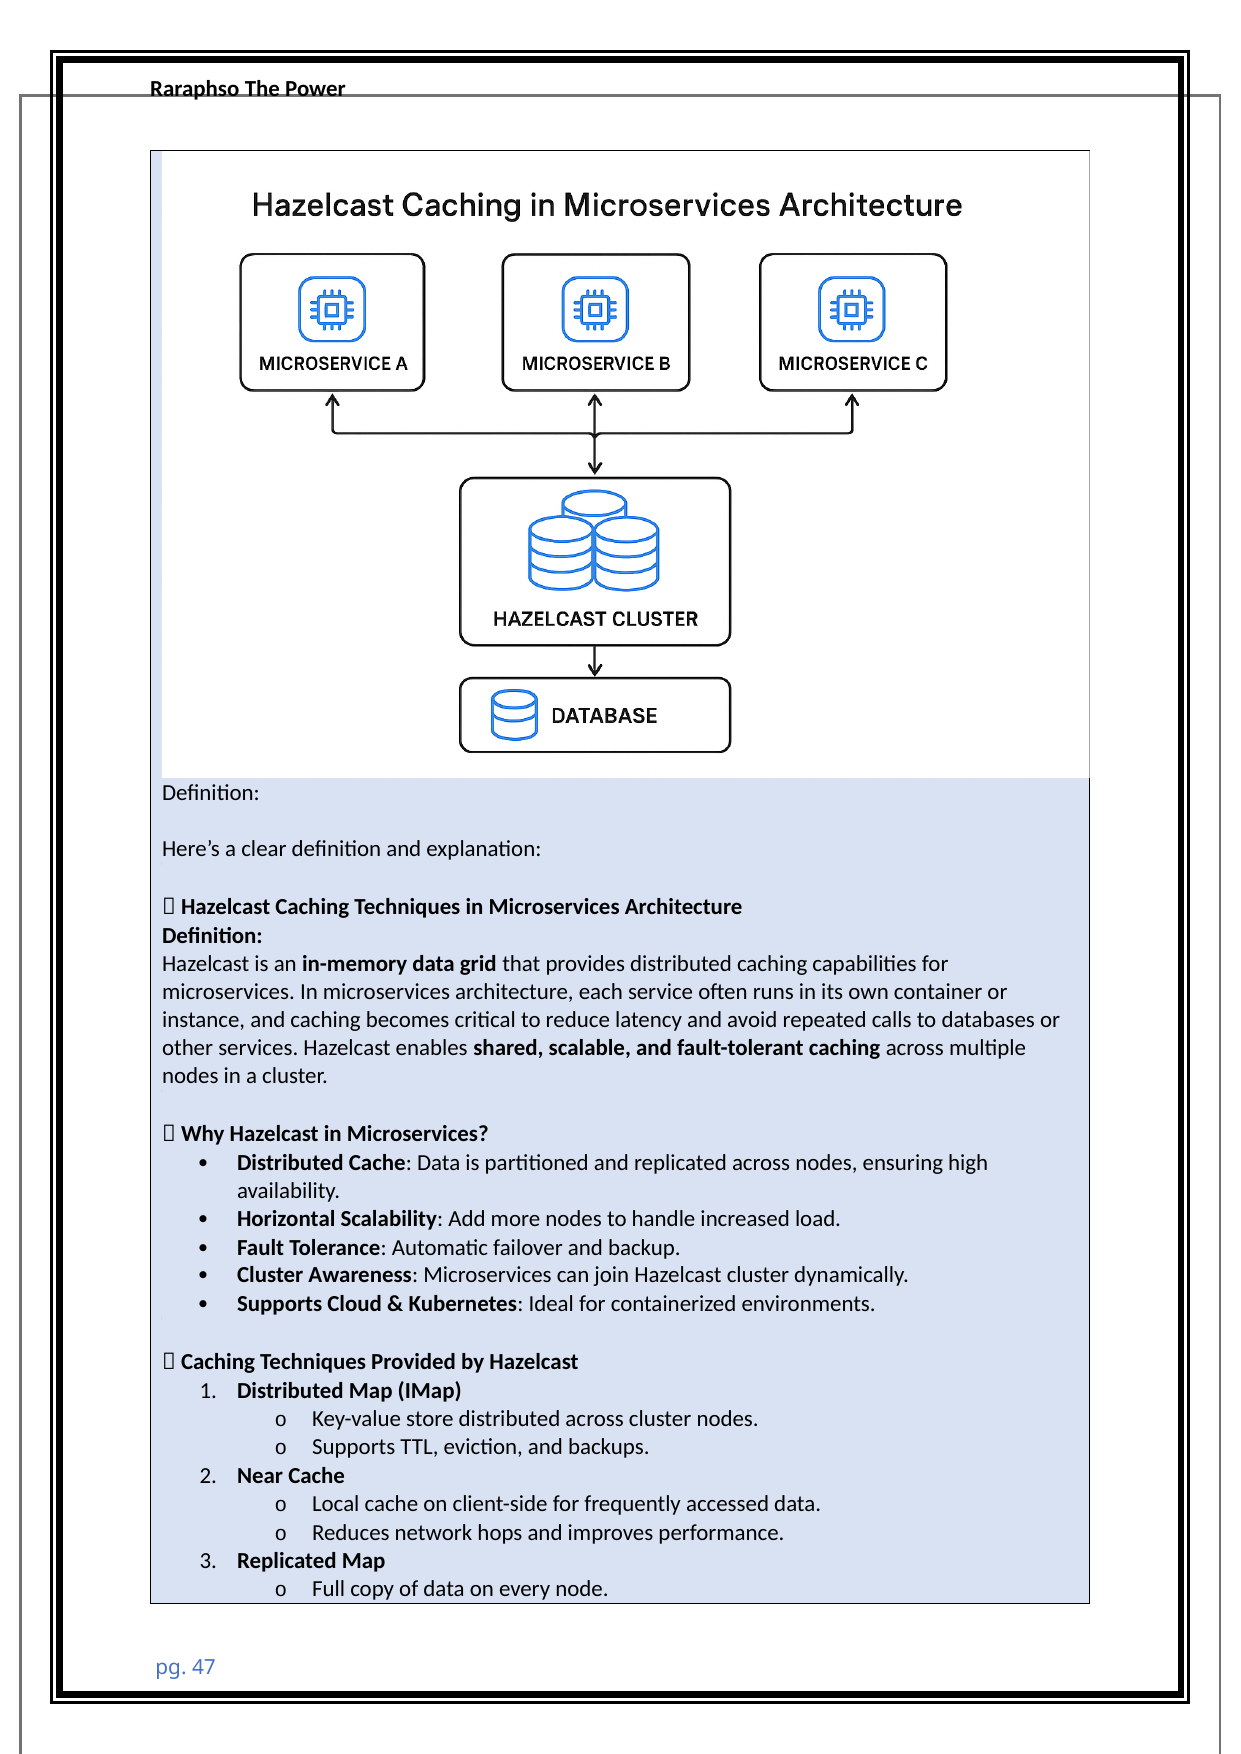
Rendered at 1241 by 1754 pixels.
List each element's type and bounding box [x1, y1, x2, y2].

picture [161, 151, 1090, 778]
table_header [151, 151, 1089, 1603]
